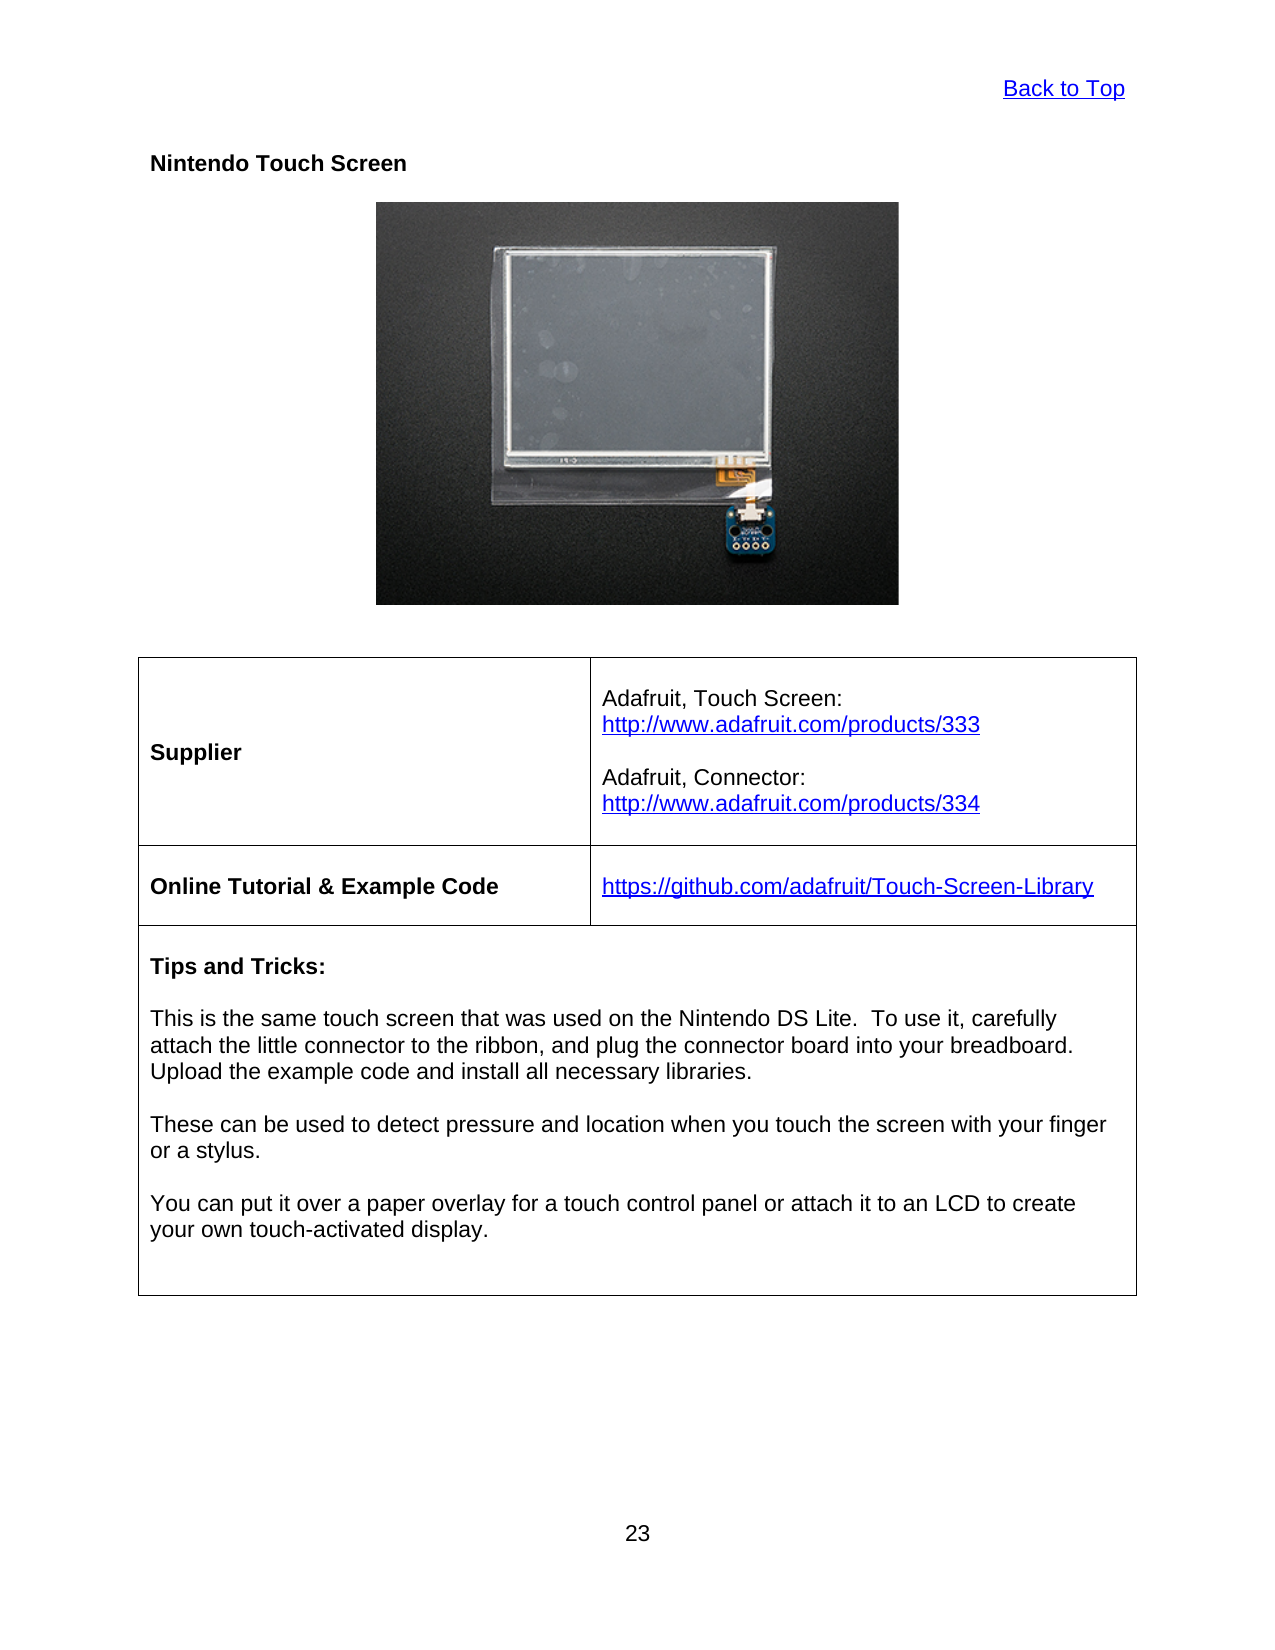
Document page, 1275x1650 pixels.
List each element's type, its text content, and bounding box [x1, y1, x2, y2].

table_cell https://github.com/adafruit/Touch-Screen-Library [591, 846, 1136, 925]
picture [376, 202, 899, 605]
table_cell Tips and Tricks: This is the same touch screen that was used on the Nintendo DS Lite. To use it, carefully attach the little connector to the ribbon, and plug the connector board into your breadboard. Upload the example code and install all necessary libraries. These can be used to detect pressure and location when you touch the screen with your finger or a stylus. You can put it over a paper overlay for a touch control panel or attach it to an LCD to create your own touch-activated display. [139, 926, 1136, 1295]
table_cell Online Tutorial & Example Code [139, 846, 590, 925]
table_header Adafruit, Touch Screen: http://www.adafruit.com/products/333 Adafruit, Connector: http://www.adafruit.com/products/334 [591, 658, 1136, 845]
table_header Supplier [139, 658, 590, 845]
text Nintendo Touch Screen [150, 150, 1125, 176]
